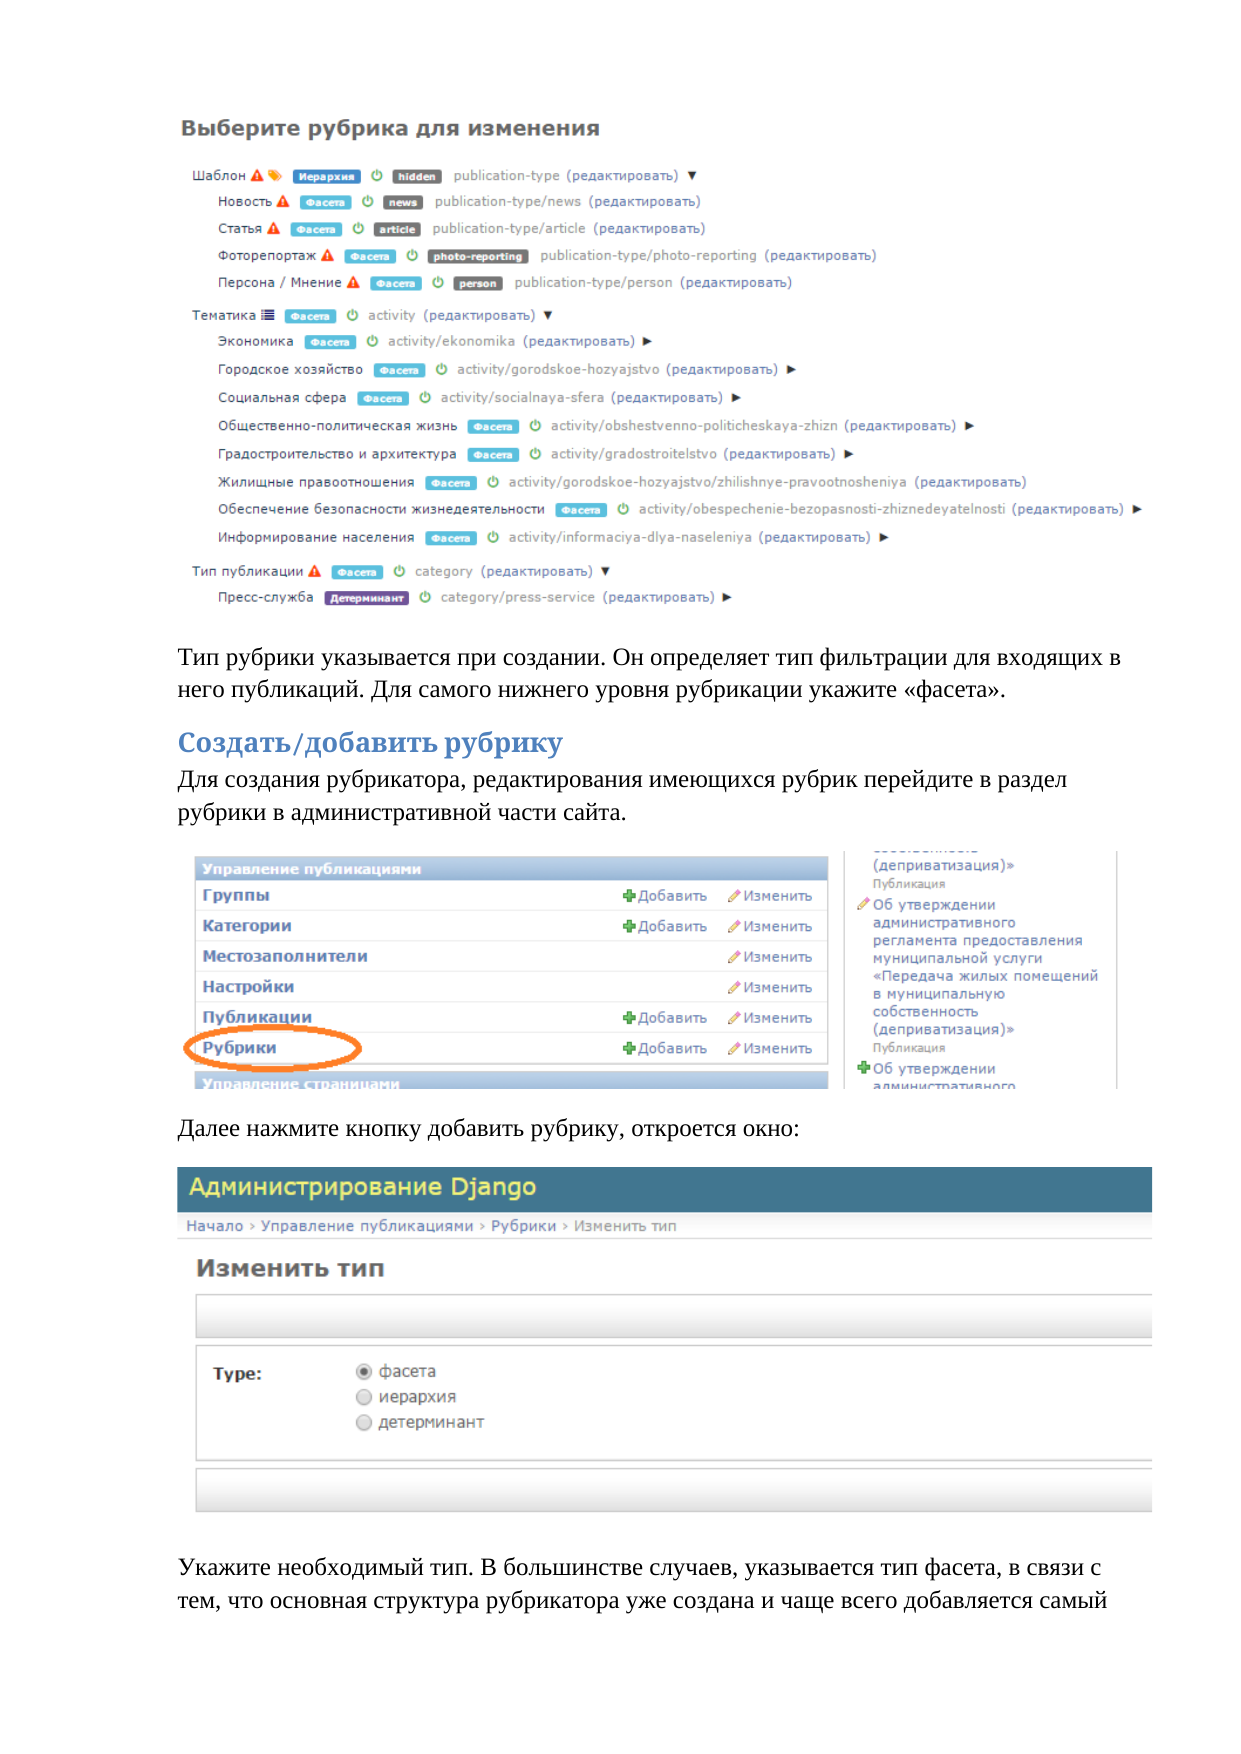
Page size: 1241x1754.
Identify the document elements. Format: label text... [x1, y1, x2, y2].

picture [177, 851, 1153, 1089]
text Далее нажмите кнопку добавить рубрику, откроется окно: [177, 1113, 1152, 1142]
text Для создания рубрикатора, редактирования имеющихся рубрик перейдите в раздел рубрики в административной части сайта. [177, 764, 1152, 826]
picture [177, 118, 1151, 617]
text Тип рубрики указывается при создании. Он определяет тип фильтрации для входящих в него публикаций. Для самого нижнего уровня рубрикации укажите «фасета». [177, 642, 1152, 703]
picture [177, 1167, 1153, 1527]
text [177, 1552, 1152, 1613]
subtitle Создать/добавить рубрику [177, 728, 1152, 759]
